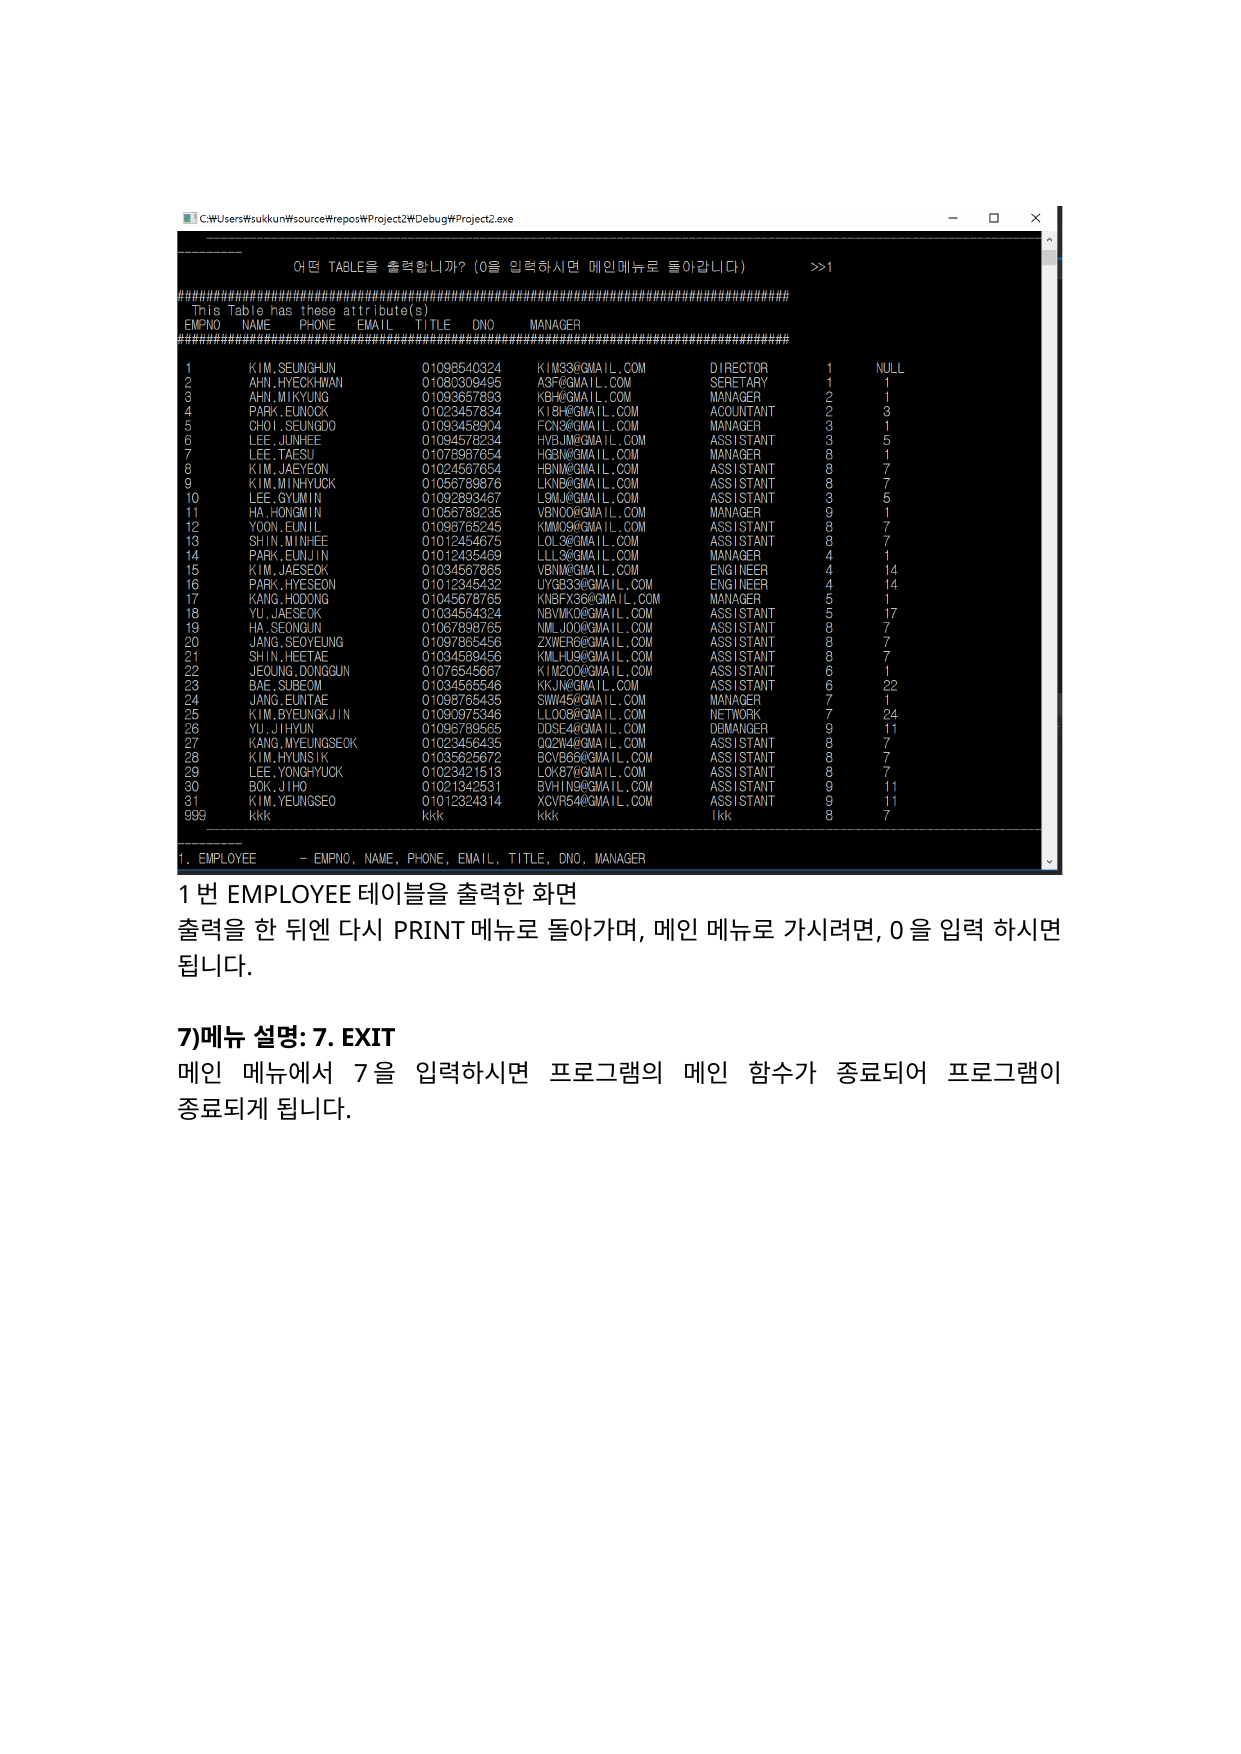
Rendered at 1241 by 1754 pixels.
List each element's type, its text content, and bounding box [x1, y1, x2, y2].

text 1번 EMPLOYEE테이블을 출력한 화면 [177, 875, 1063, 911]
picture [177, 206, 1063, 875]
text 출력을 한 뒤엔 다시 PRINT메뉴로 돌아가며, 메인 메뉴로 가시려면, 0을 입력 하시면 됩니다. [177, 911, 1063, 983]
text 메인 메뉴에서 7을 입력하시면 프로그램의 메인 함수가 종료되어 프로그램이 종료되게 됩니다. [177, 1053, 1063, 1126]
text 7)메뉴 설명: 7. EXIT [177, 1017, 1063, 1053]
